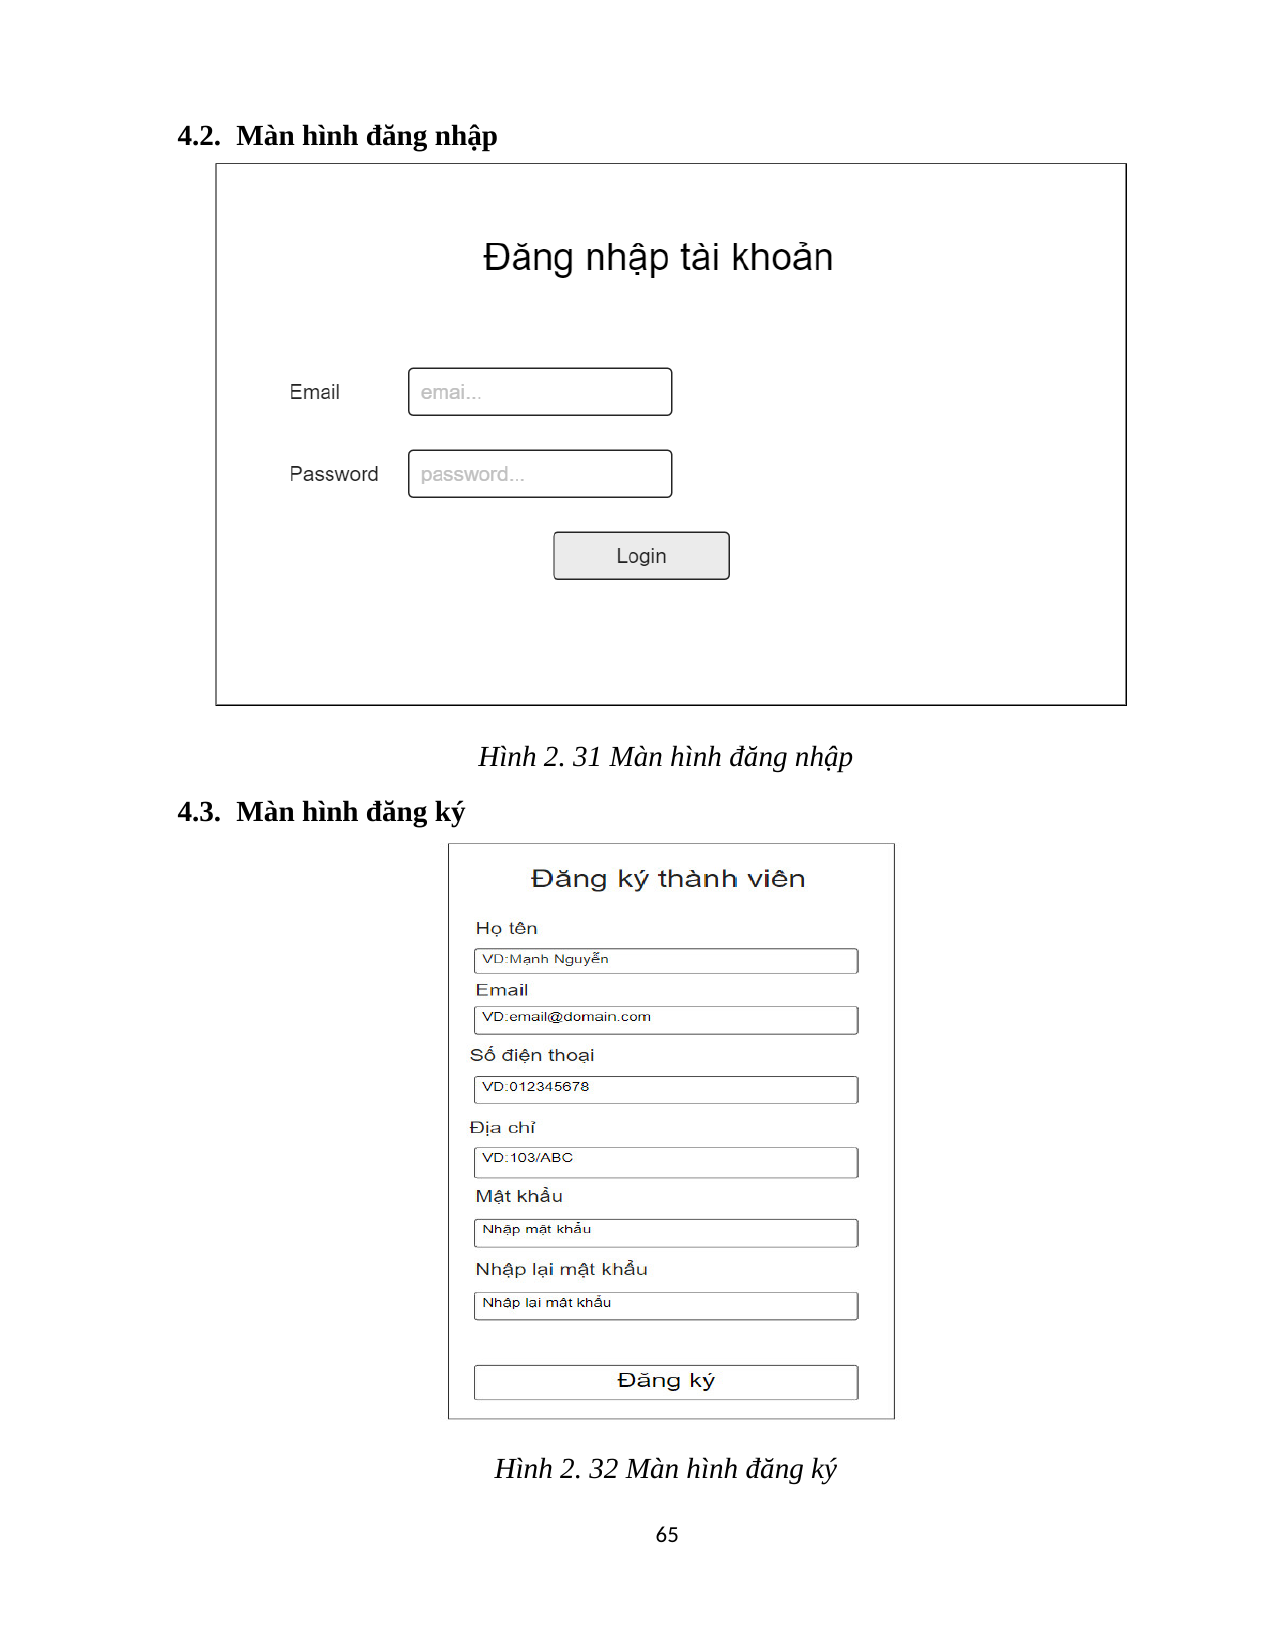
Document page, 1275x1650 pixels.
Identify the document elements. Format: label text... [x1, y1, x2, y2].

subtitle Màn hình đăng nhập [177, 118, 1157, 152]
picture [196, 154, 1138, 721]
picture [415, 830, 920, 1433]
text Hình 2. 32 Màn hình đăng ký [177, 1451, 1157, 1484]
text Hình 2. 31 Màn hình đăng nhập [177, 739, 1157, 773]
subtitle Màn hình đăng ký [177, 794, 1157, 827]
